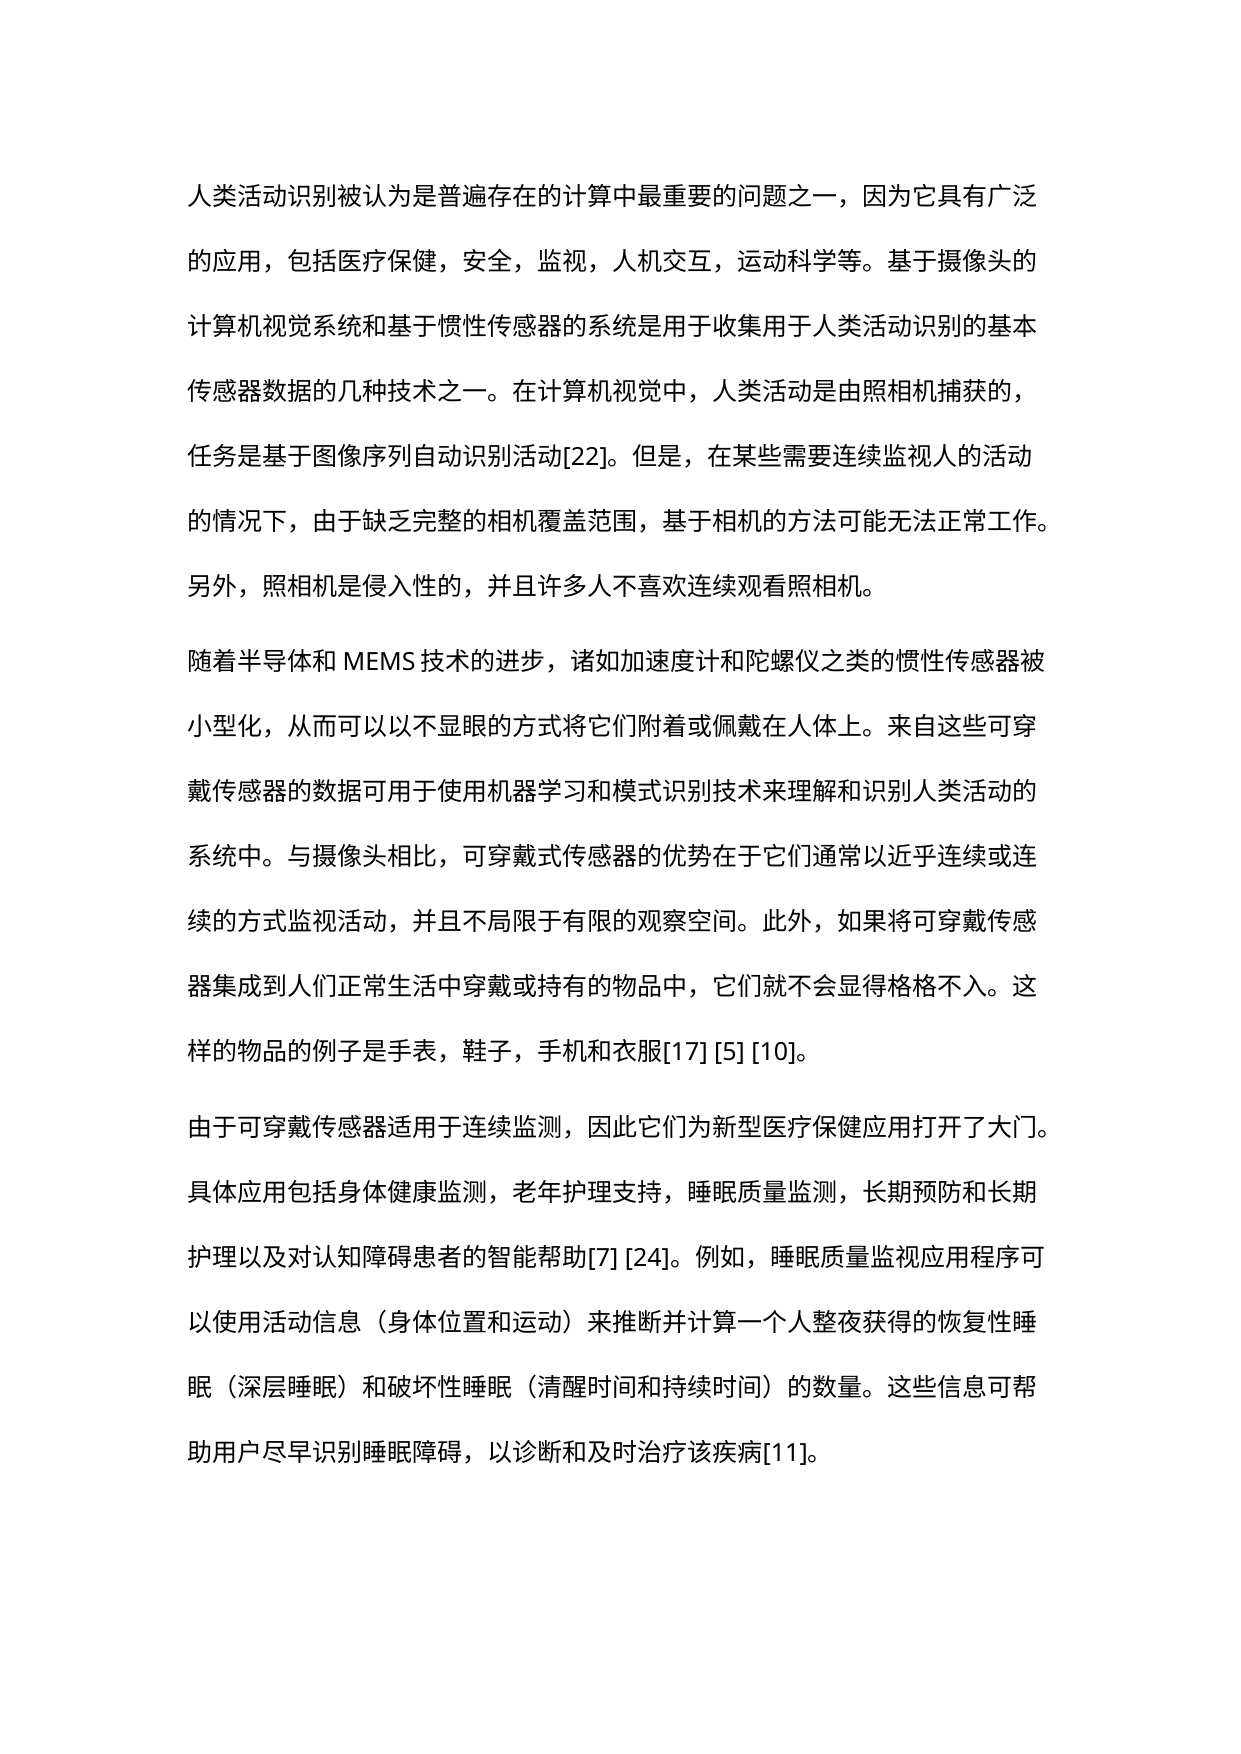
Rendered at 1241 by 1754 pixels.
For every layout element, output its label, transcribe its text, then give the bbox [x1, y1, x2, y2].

text 随着半导体和MEMS技术的进步，诸如加速度计和陀螺仪之类的惯性传感器被小型化，从而可以以不显眼的方式将它们附着或佩戴在人体上。来自这些可穿戴传感器的数据可用于使用机器学习和模式识别技术来理解和识别人类活动的系统中。与摄像头相比，可穿戴式传感器的优势在于它们通常以近乎连续或连续的方式监视活动，并且不局限于有限的观察空间。此外，如果将可穿戴传感器集成到人们正常生活中穿戴或持有的物品中，它们就不会显得格格不入。这样的物品的例子是手表，鞋子，手机和衣服[17] [5] [10]。 [187, 627, 1053, 1082]
text 由于可穿戴传感器适用于连续监测，因此它们为新型医疗保健应用打开了大门。具体应用包括身体健康监测，老年护理支持，睡眠质量监测，长期预防和长期护理以及对认知障碍患者的智能帮助[7] [24]。例如，睡眠质量监视应用程序可以使用活动信息（身体位置和运动）来推断并计算一个人整夜获得的恢复性睡眠（深层睡眠）和破坏性睡眠（清醒时间和持续时间）的数量。这些信息可帮助用户尽早识别睡眠障碍，以诊断和及时治疗该疾病[11]。 [187, 1093, 1053, 1483]
text 人类活动识别被认为是普遍存在的计算中最重要的问题之一，因为它具有广泛的应用，包括医疗保健，安全，监视，人机交互，运动科学等。基于摄像头的计算机视觉系统和基于惯性传感器的系统是用于收集用于人类活动识别的基本传感器数据的几种技术之一。在计算机视觉中，人类活动是由照相机捕获的，任务是基于图像序列自动识别活动[22]。但是，在某些需要连续监视人的活动的情况下，由于缺乏完整的相机覆盖范围，基于相机的方法可能无法正常工作。另外，照相机是侵入性的，并且许多人不喜欢连续观看照相机。 [187, 162, 1053, 617]
